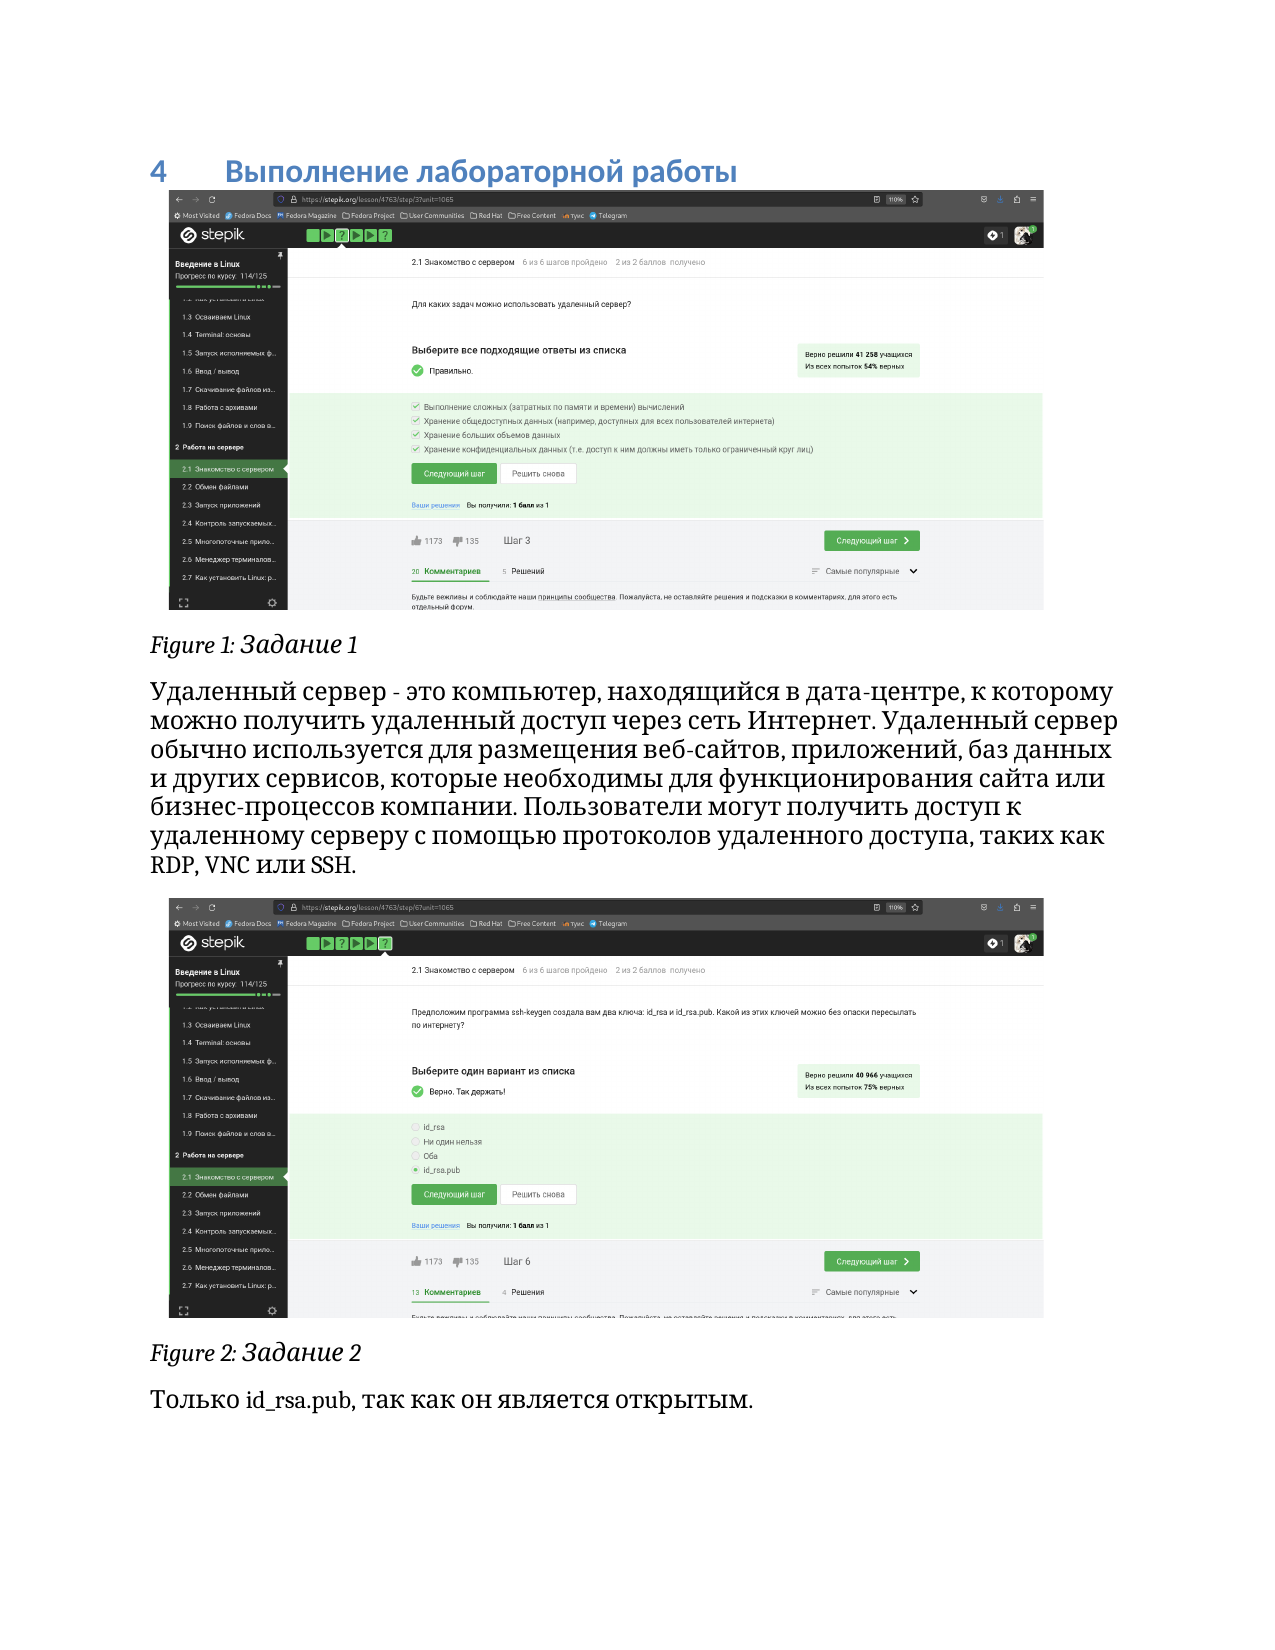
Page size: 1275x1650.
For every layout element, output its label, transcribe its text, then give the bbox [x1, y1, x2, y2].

text Figure 1: Задание 1 [150, 631, 1125, 659]
text Удаленный сервер - это компьютер, находящийся в дата-центре, к которому можно получить удаленный доступ через сеть Интернет. Удаленный сервер обычно используется для размещения веб-сайтов, приложений, баз данных и других сервисов, которые необходимы для функционирования сайта или бизнес-процессов компании. Пользователи могут получить доступ к удаленному серверу с помощью протоколов удаленного доступа, таких как RDP, VNC или SSH. [150, 678, 1125, 879]
text Только id_rsa.pub, так как он является открытым. [150, 1386, 1125, 1415]
text Figure 2: Задание 2 [150, 1338, 1125, 1367]
picture [168, 898, 1044, 1318]
picture [168, 190, 1044, 610]
subtitle 4 Выполнение лабораторной работы [150, 150, 1125, 191]
